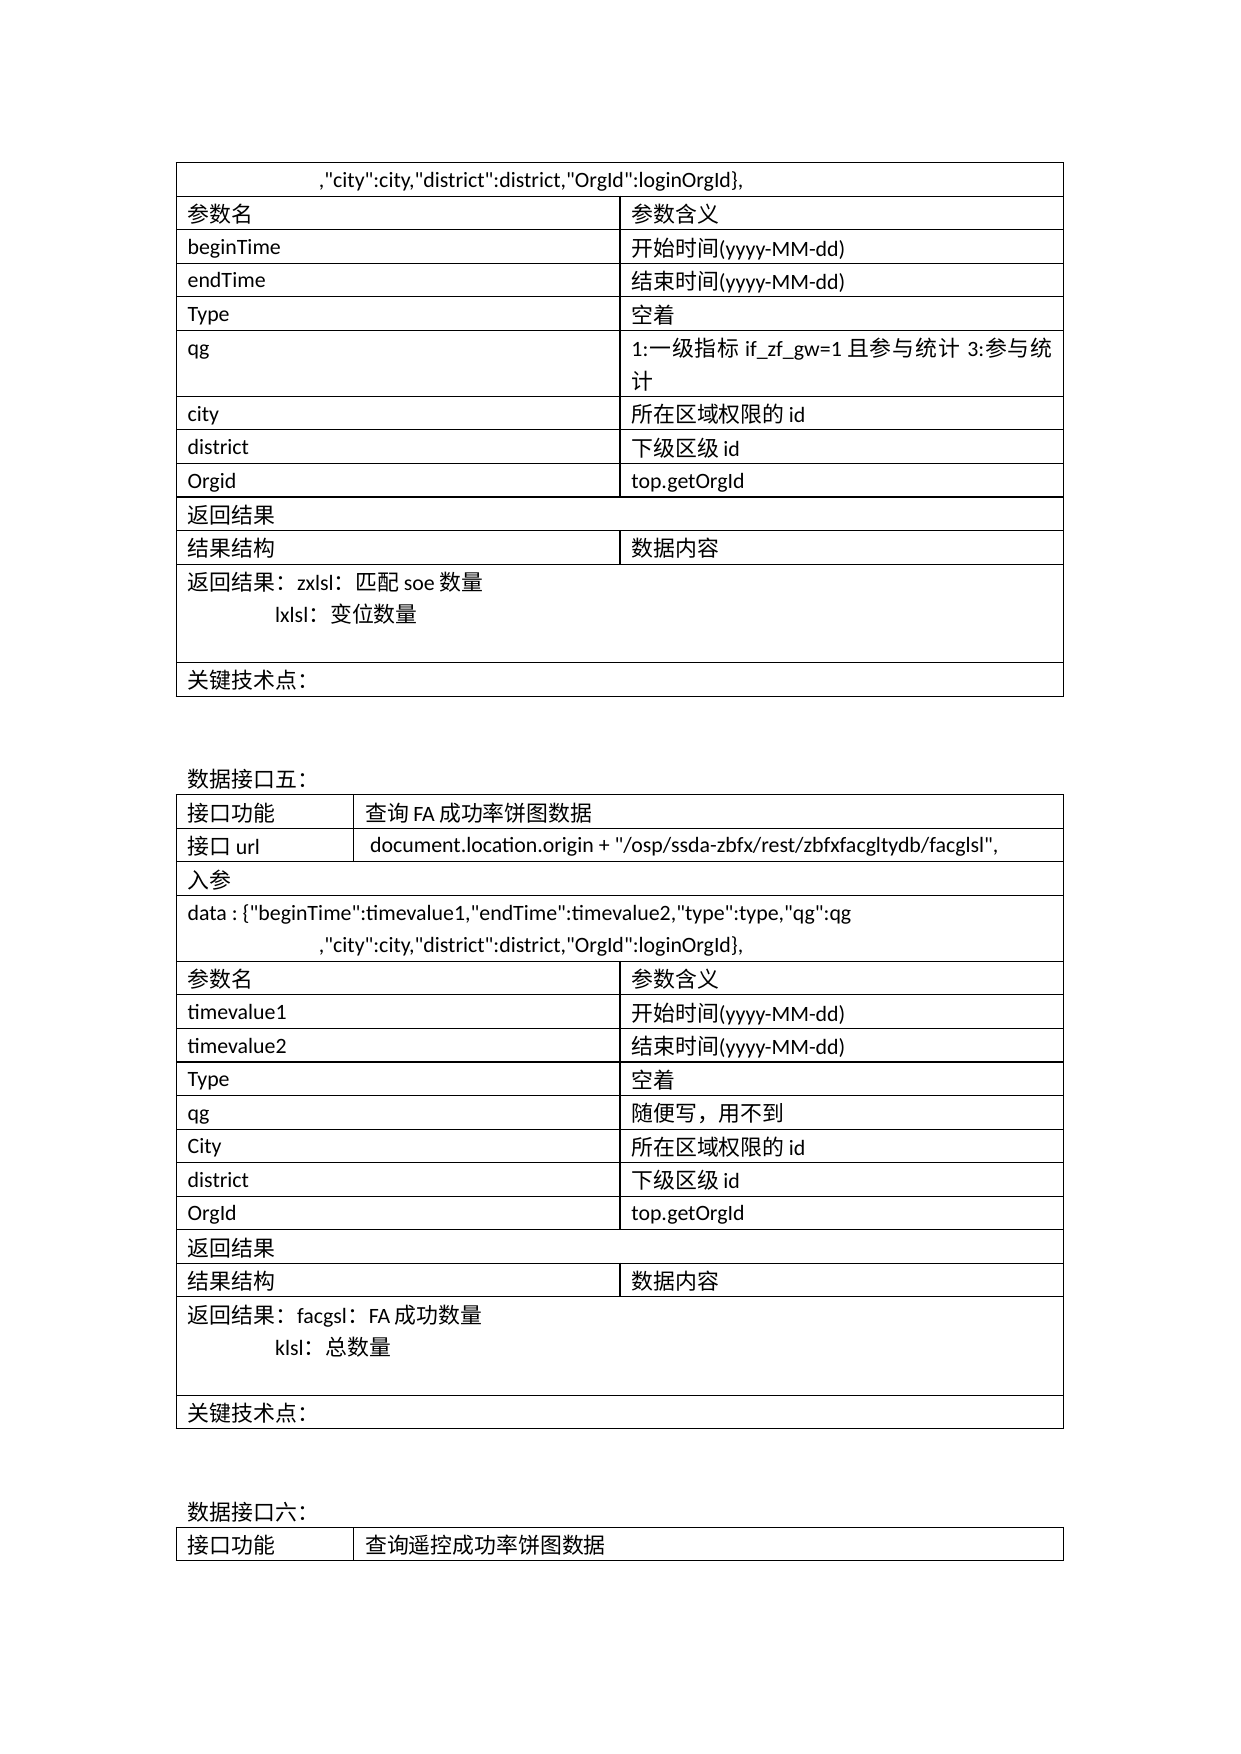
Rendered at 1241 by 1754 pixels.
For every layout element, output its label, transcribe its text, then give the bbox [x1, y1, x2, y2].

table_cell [177, 163, 1063, 196]
table_cell 下级区级id [621, 1163, 1063, 1196]
table_cell 开始时间(yyyy-MM-dd) [621, 230, 1063, 263]
table_cell 关键技术点： [177, 1396, 1063, 1428]
table_cell 返回结果 [177, 1230, 1063, 1263]
table_cell 入参 [177, 862, 1063, 895]
table_cell district [177, 430, 619, 463]
table_cell 结束时间(yyyy-MM-dd) [621, 1029, 1063, 1061]
table_cell 下级区级id [621, 430, 1063, 463]
table_cell 关键技术点： [177, 663, 1063, 696]
table_header 查询FA成功率饼图数据 [354, 795, 1063, 828]
table_cell 结果结构 [177, 531, 619, 563]
table_cell timevalue1 [177, 995, 619, 1028]
text 数据接口五： [187, 762, 1053, 794]
table_cell Type [177, 297, 619, 330]
table_cell data : {"beginTime":timevalue1,"endTime":timevalue2,"type":type,"qg":qg ,"city":city,"district":district,"OrgId":loginOrgId}, [177, 896, 1063, 961]
table_cell OrgId [177, 1197, 619, 1229]
table_cell 空着 [621, 1063, 1063, 1095]
table_cell 数据内容 [621, 531, 1063, 563]
table_cell 返回结果：facgsl：FA成功数量 klsl：总数量 [177, 1297, 1063, 1395]
table_header 查询遥控成功率饼图数据 [354, 1528, 1063, 1560]
table_cell beginTime [177, 230, 619, 263]
table_cell 接口url [177, 829, 353, 861]
table_cell 结果结构 [177, 1264, 619, 1296]
table_cell document.location.origin + "/osp/ssda-zbfx/rest/zbfxfacgltydb/facglsl", [354, 829, 1063, 861]
table_cell top.getOrgId [621, 464, 1063, 496]
table_header 接口功能 [177, 1528, 353, 1560]
table_cell Orgid [177, 464, 619, 496]
table_cell city [177, 397, 619, 429]
table_cell 开始时间(yyyy-MM-dd) [621, 995, 1063, 1028]
table_cell 数据内容 [621, 1264, 1063, 1296]
table_cell 返回结果：zxlsl：匹配soe数量 lxlsl：变位数量 [177, 565, 1063, 662]
table_header 接口功能 [177, 795, 353, 828]
text 数据接口六： [187, 1494, 1053, 1527]
table_cell top.getOrgId [621, 1197, 1063, 1229]
table_cell 结束时间(yyyy-MM-dd) [621, 264, 1063, 296]
table_cell Type [177, 1063, 619, 1095]
table_cell district [177, 1163, 619, 1196]
table_cell City [177, 1130, 619, 1162]
table_cell timevalue2 [177, 1029, 619, 1061]
table_cell qg [177, 331, 619, 396]
table_cell qg [177, 1096, 619, 1128]
table_cell 随便写，用不到 [621, 1096, 1063, 1128]
table_cell 所在区域权限的id [621, 397, 1063, 429]
table_cell 所在区域权限的id [621, 1130, 1063, 1162]
table_cell 参数含义 [621, 962, 1063, 994]
table_cell 参数名 [177, 197, 619, 229]
table_cell 空着 [621, 297, 1063, 330]
table_cell 参数含义 [621, 197, 1063, 229]
table_cell 返回结果 [177, 498, 1063, 530]
table_cell 1:一级指标if_zf_gw=1且参与统计 3:参与统计 [621, 331, 1063, 396]
table_cell endTime [177, 264, 619, 296]
table_cell 参数名 [177, 962, 619, 994]
